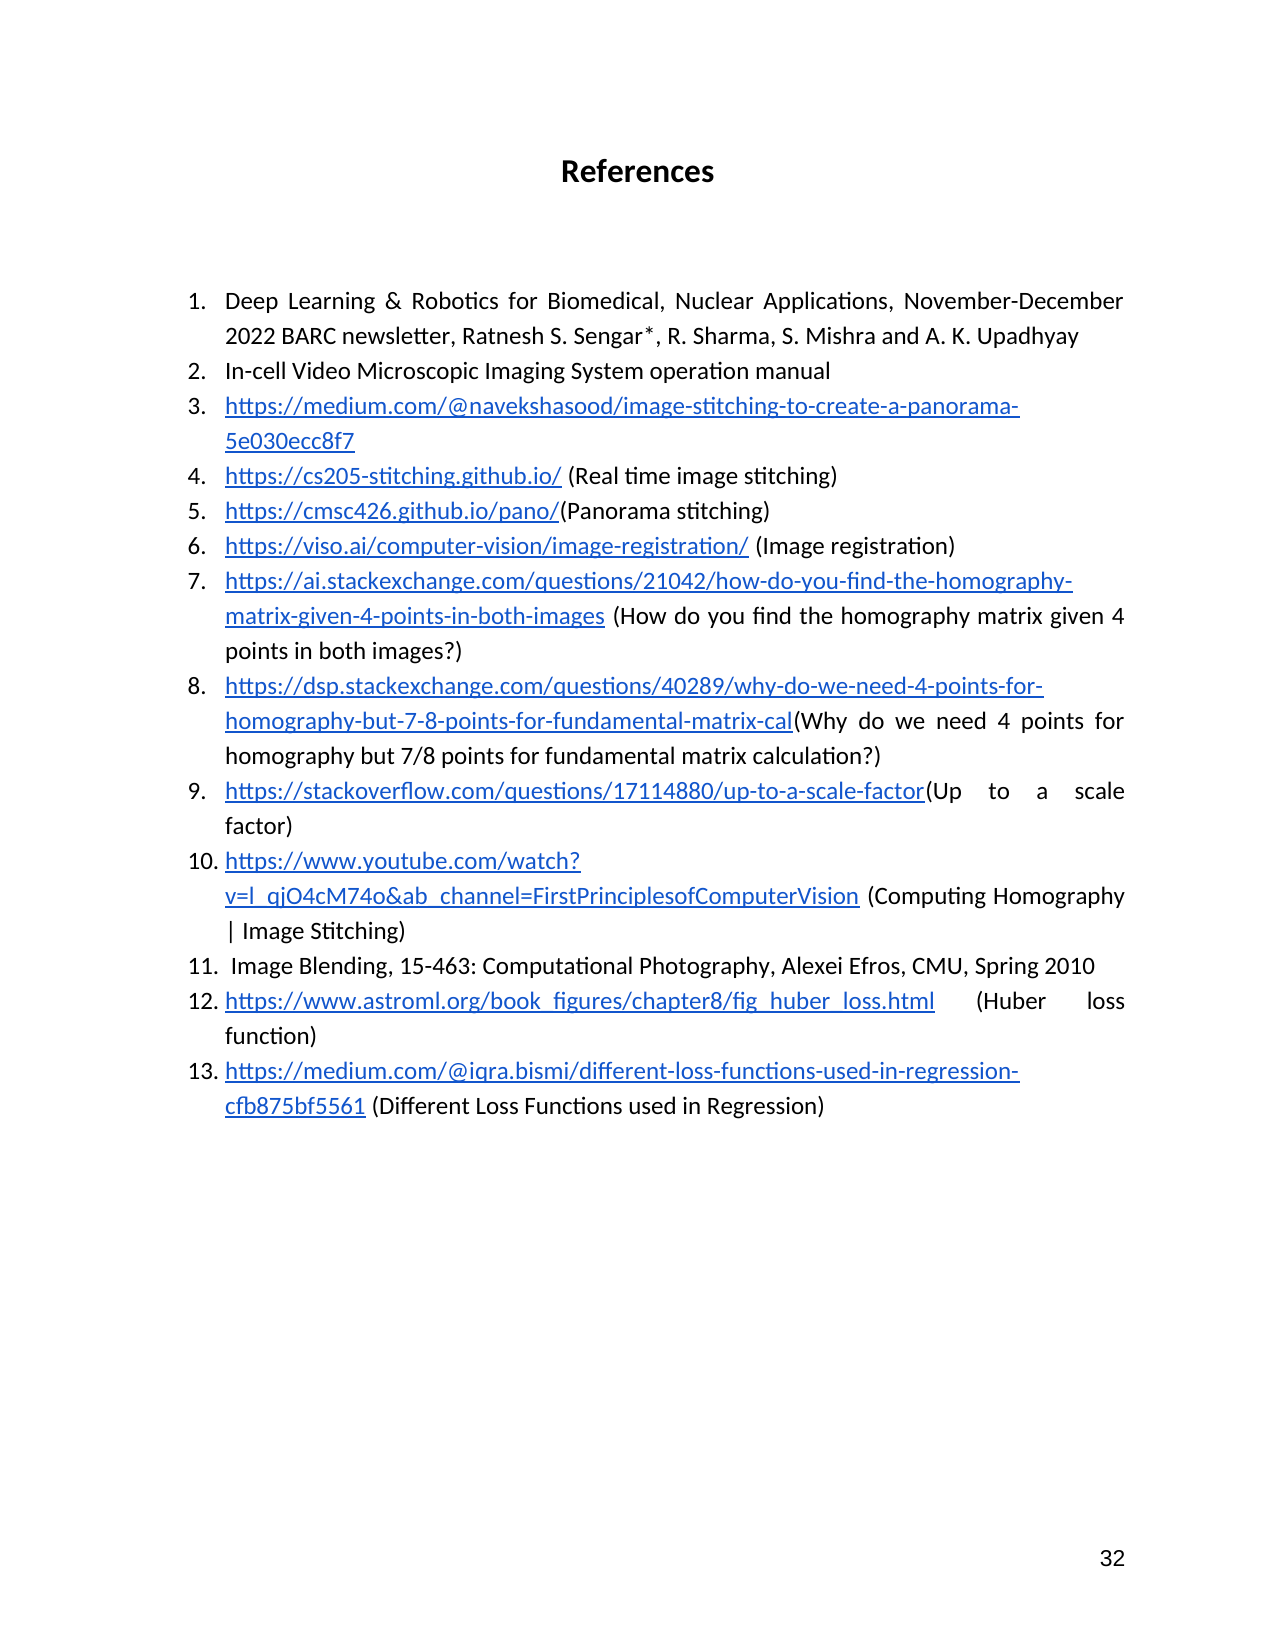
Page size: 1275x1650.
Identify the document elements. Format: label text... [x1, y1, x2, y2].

list https://dsp.stackexchange.com/questions/40289/why-do-we-need-4-points-for-homography-but-7-8-points-for-fundamental-matrix-cal(Why do we need 4 points for homography but 7/8 points for fundamental matrix calculation?) [187, 670, 1125, 771]
list https://cmsc426.github.io/pano/(Panorama stitching) [187, 495, 1125, 526]
list https://ai.stackexchange.com/questions/21042/how-do-you-find-the-homography-matrix-given-4-points-in-both-images (How do you find the homography matrix given 4 points in both images?) [187, 565, 1125, 666]
list https://www.astroml.org/book_figures/chapter8/fig_huber_loss.html (Huber loss function) [187, 985, 1125, 1051]
list Deep Learning & Robotics for Biomedical, Nuclear Applications, November-December 2022 BARC newsletter, Ratnesh S. Sengar*, R. Sharma, S. Mishra and A. K. Upadhyay [187, 285, 1125, 351]
list Image Blending, 15-463: Computational Photography, Alexei Efros, CMU, Spring 2010 [187, 950, 1125, 981]
list https://cs205-stitching.github.io/ (Real time image stitching) [187, 460, 1125, 491]
list In-cell Video Microscopic Imaging System operation manual [187, 355, 1125, 386]
list https://stackoverflow.com/questions/17114880/up-to-a-scale-factor(Up to a scale factor) [187, 775, 1125, 841]
list https://medium.com/@navekshasood/image-stitching-to-create-a-panorama-5e030ecc8f7 [187, 390, 1125, 456]
list https://medium.com/@iqra.bismi/different-loss-functions-used-in-regression-cfb875bf5561 (Different Loss Functions used in Regression) [187, 1055, 1125, 1121]
text References [150, 150, 1125, 191]
list https://www.youtube.com/watch?v=l_qjO4cM74o&ab_channel=FirstPrinciplesofComputerVision (Computing Homography | Image Stitching) [187, 845, 1125, 946]
list https://viso.ai/computer-vision/image-registration/ (Image registration) [187, 530, 1125, 561]
